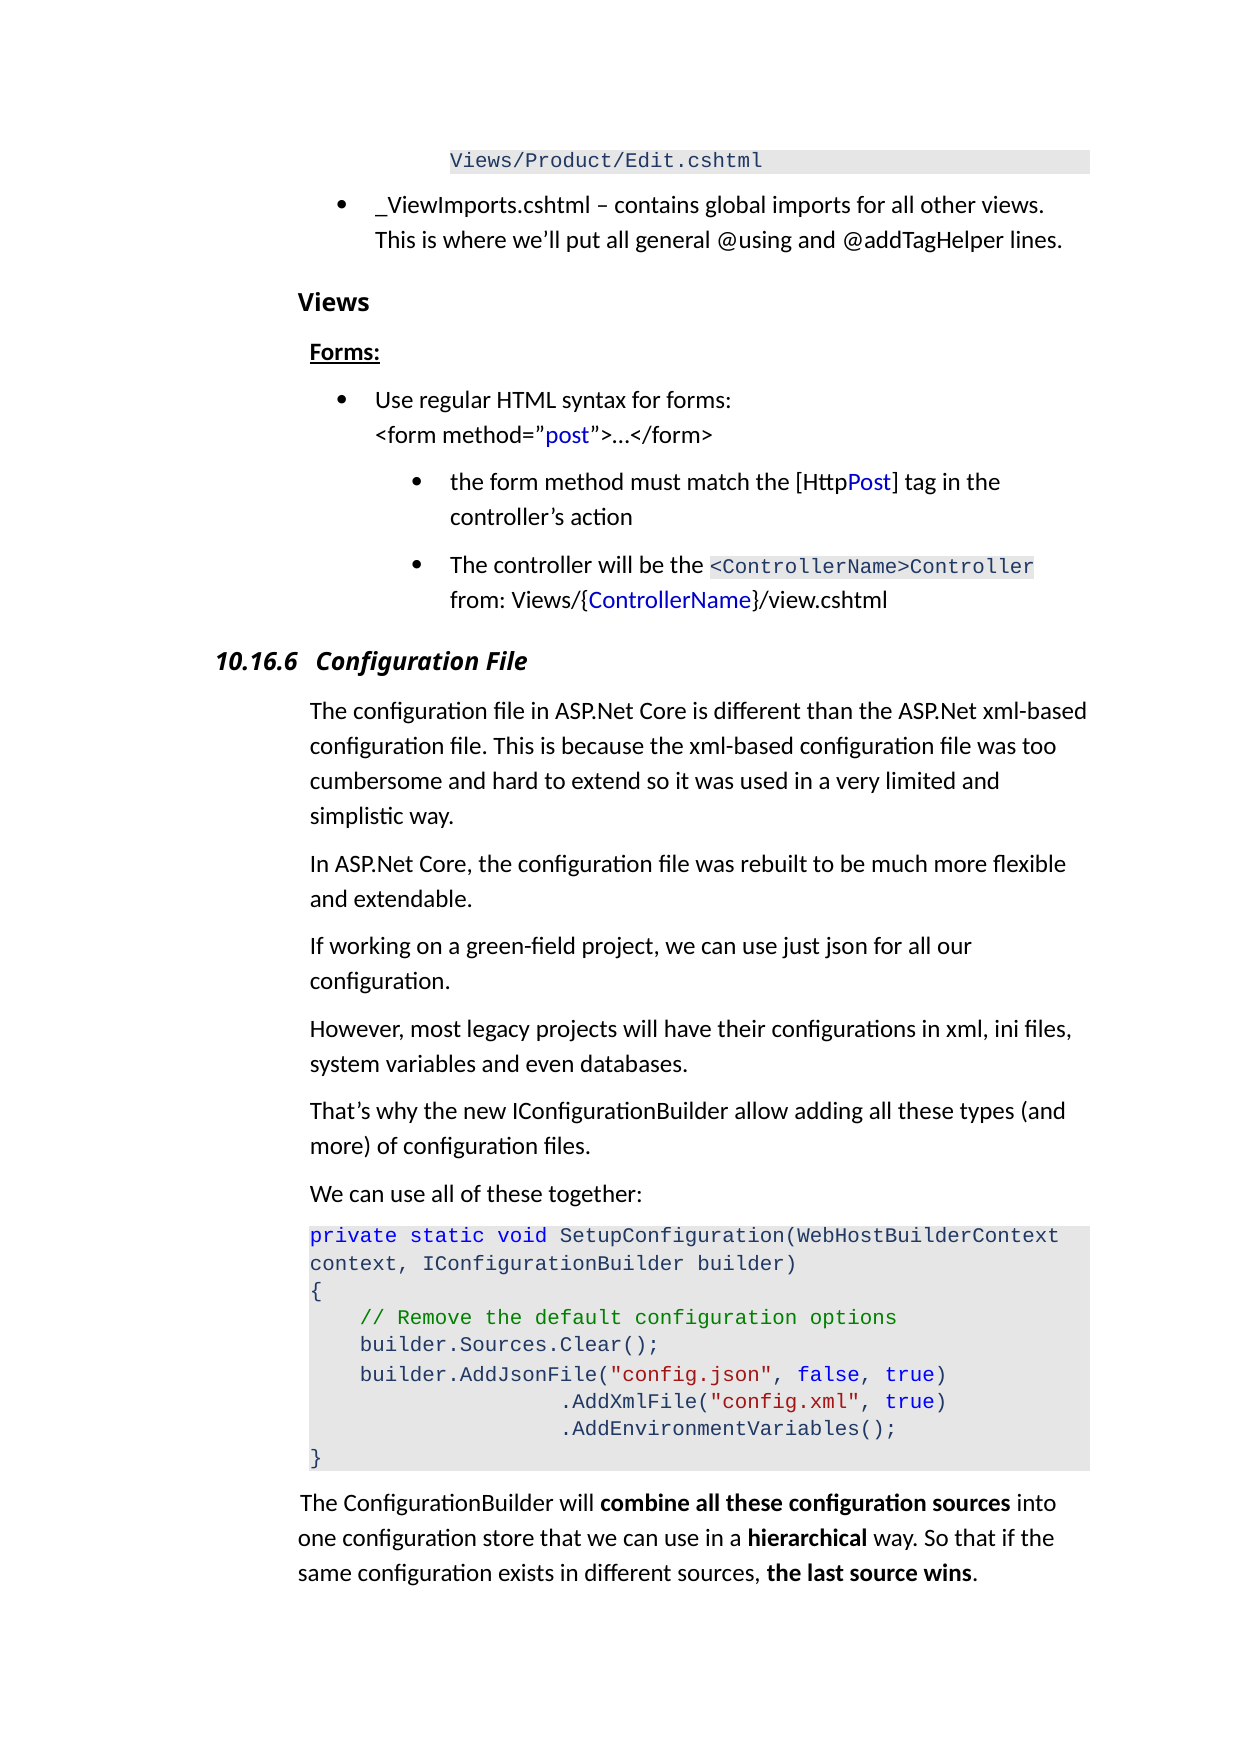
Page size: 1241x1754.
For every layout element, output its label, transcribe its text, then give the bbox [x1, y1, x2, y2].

text Views/Product/Edit.cshtml [450, 150, 1090, 174]
subtitle Configuration File [298, 644, 1090, 678]
text builder.AddJsonFile("config.json", false, true) .AddXmlFile("config.xml", true) .AddEnvironmentVariables(); [309, 1363, 1090, 1442]
list The controller will be the <ControllerName>Controller from: Views/{ControllerName}/view.cshtml [412, 549, 1090, 614]
text In ASP.Net Core, the configuration file was rebuilt to be much more flexible and extendable. [309, 848, 1090, 913]
list _ViewImports.cshtml – contains global imports for all other views. This is where we’ll put all general @using and @addTagHelper lines. [337, 190, 1090, 255]
list Use regular HTML syntax for forms: <form method=”post”>…</form> [337, 384, 1090, 449]
text } [309, 1447, 1090, 1471]
list the form method must match the [HttpPost] tag in the controller’s action [412, 466, 1090, 532]
text However, most legacy projects will have their configurations in xml, ini files, system variables and even databases. [309, 1013, 1090, 1078]
text private static void SetupConfiguration(WebHostBuilderContext context, IConfigurationBuilder builder) { // Remove the default configuration options builder.Sources.Clear(); [309, 1226, 1090, 1358]
text We can use all of these together: [309, 1178, 1090, 1208]
text The ConfigurationBuilder will combine all these configuration sources into one configuration store that we can use in a hierarchical way. So that if the same configuration exists in different sources, the last source wins. [298, 1487, 1090, 1587]
text That’s why the new IConfigurationBuilder allow adding all these types (and more) of configuration files. [309, 1096, 1090, 1161]
text If working on a green-field project, we can use just json for all our configuration. [309, 931, 1090, 996]
text Forms: [309, 336, 1090, 367]
text The configuration file in ASP.Net Core is different than the ASP.Net xml-based configuration file. This is because the xml-based configuration file was too cumbersome and hard to extend so it was used in a very limited and simplistic way. [309, 696, 1090, 831]
subtitle Views [298, 285, 1090, 319]
